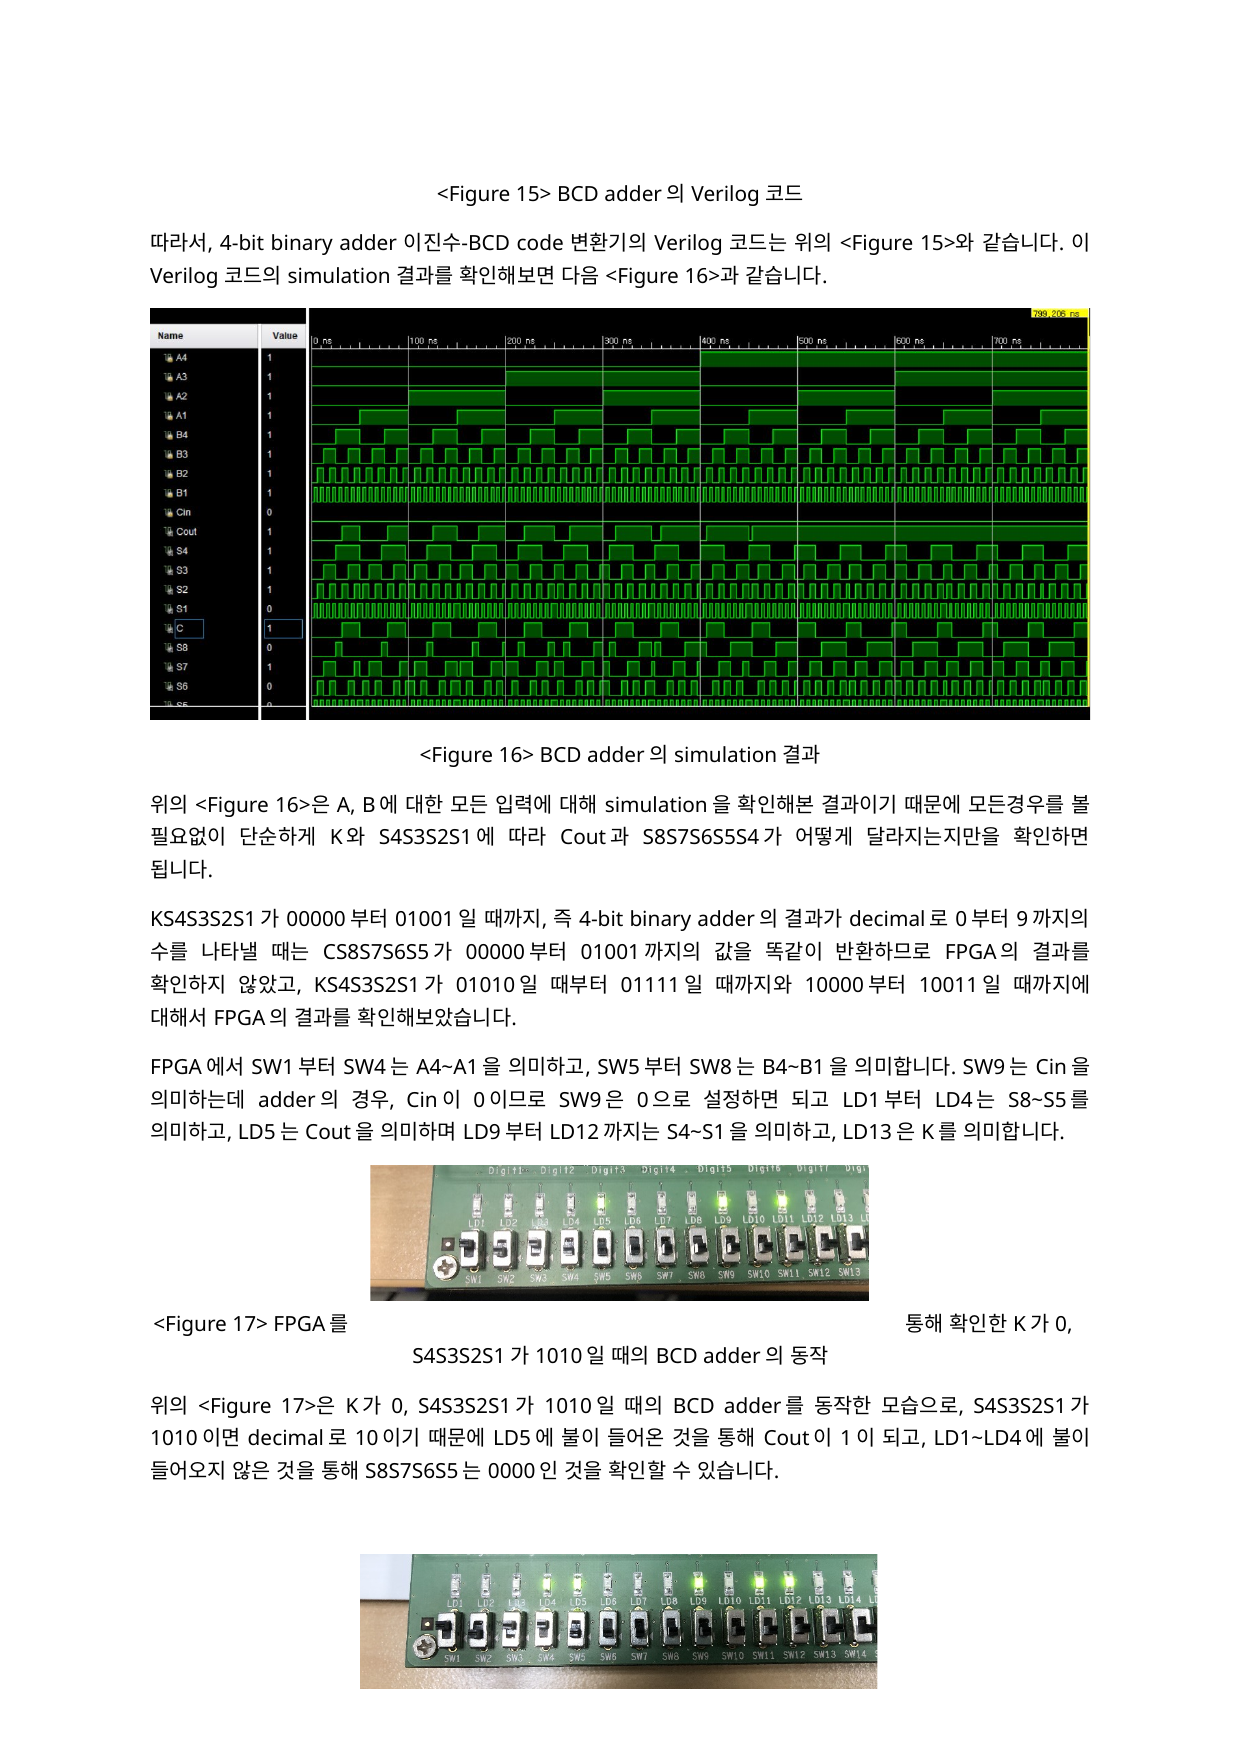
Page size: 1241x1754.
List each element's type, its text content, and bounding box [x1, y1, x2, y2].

text 위의 <Figure 17>은 K가 0, S4S3S2S1가 1010일 때의 BCD adder를 동작한 모습으로, S4S3S2S1가 1010이면 decimal로 10이기 때문에 LD5에 불이 들어온 것을 통해 Cout이 1이 되고, LD1~LD4에 불이 들어오지 않은 것을 통해 S8S7S6S5는 0000인 것을 확인할 수 있습니다. [150, 1389, 1090, 1485]
text <Figure 16> BCD adder의 simulation 결과 [150, 738, 1090, 769]
text FPGA에서 SW1부터 SW4는 A4~A1을 의미하고, SW5부터 SW8는 B4~B1을 의미합니다. SW9는 Cin을 의미하는데 adder의 경우, Cin이 0이므로 SW9은 0으로 설정하면 되고 LD1부터 LD4는 S8~S5를 의미하고, LD5는 Cout을 의미하며 LD9부터 LD12까지는 S4~S1을 의미하고, LD13은 K를 의미합니다. [150, 1050, 1090, 1146]
picture [358, 1554, 877, 1691]
text <Figure 17> FPGA를 통해 확인한 K가 0, S4S3S2S1가 1010일 때의 BCD adder의 동작 [150, 1307, 1090, 1370]
picture [150, 308, 1091, 720]
text 위의 <Figure 16>은 A, B에 대한 모든 입력에 대해 simulation을 확인해본 결과이기 때문에 모든경우를 볼 필요없이 단순하게 K와 S4S3S2S1에 따라 Cout과 S8S7S6S5S4가 어떻게 달라지는지만을 확인하면 됩니다. [150, 788, 1090, 884]
text KS4S3S2S1가 00000부터 01001일 때까지, 즉 4-bit binary adder의 결과가 decimal로 0부터 9까지의 수를 나타낼 때는 CS8S7S6S5가 00000부터 01001까지의 값을 똑같이 반환하므로 FPGA의 결과를 확인하지 않았고, KS4S3S2S1가 01010일 때부터 01111일 때까지와 10000부터 10011일 때까지에 대해서 FPGA의 결과를 확인해보았습니다. [150, 903, 1090, 1031]
text 따라서, 4-bit binary adder 이진수-BCD code 변환기의 Verilog 코드는 위의 <Figure 15>와 같습니다. 이 Verilog 코드의 simulation 결과를 확인해보면 다음 <Figure 16>과 같습니다. [150, 227, 1090, 289]
text <Figure 15> BCD adder의 Verilog 코드 [150, 177, 1090, 207]
picture [368, 1165, 869, 1304]
